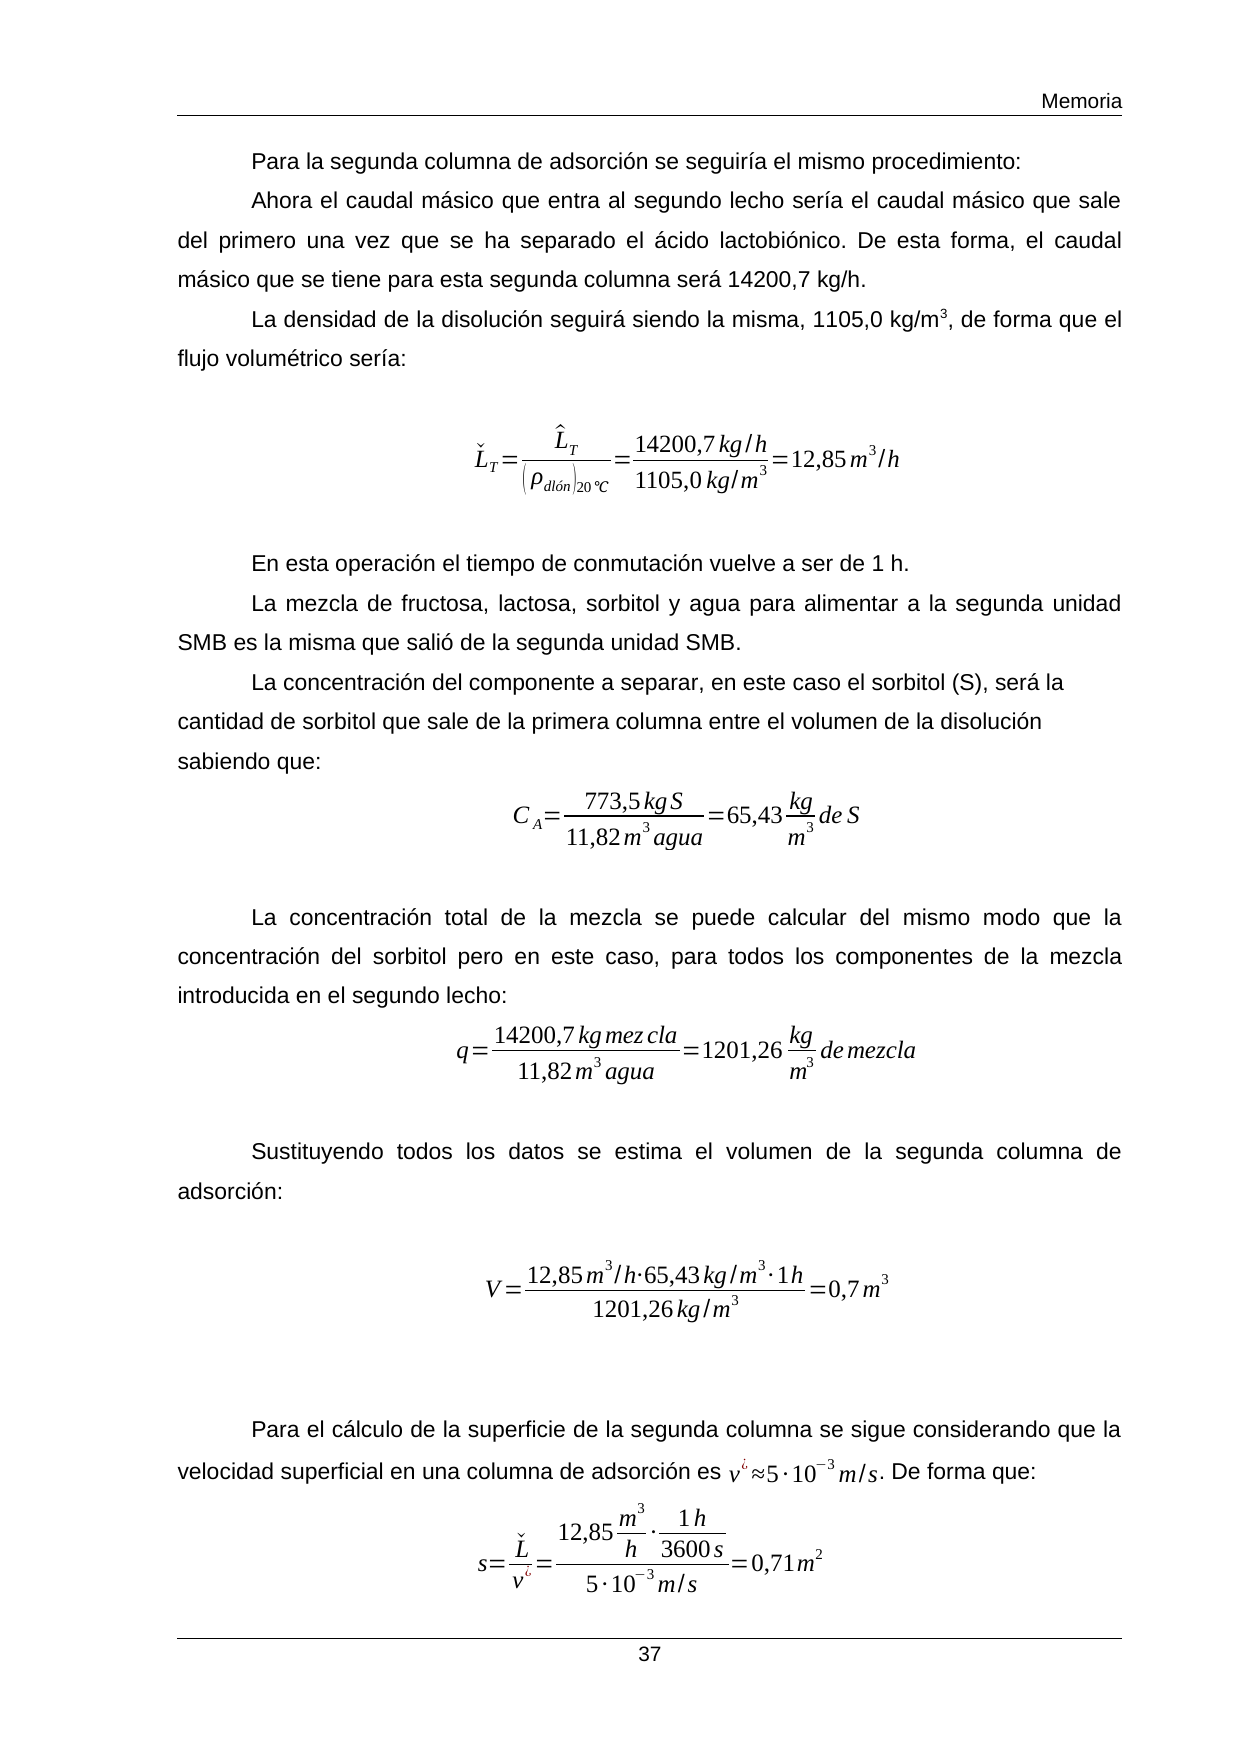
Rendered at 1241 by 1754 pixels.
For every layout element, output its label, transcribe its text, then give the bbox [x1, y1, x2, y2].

text La mezcla de fructosa, lactosa, sorbitol y agua para alimentar a la segunda unidad SMB es la misma que salió de la segunda unidad SMB. [177, 590, 1122, 656]
text Para el cálculo de la superficie de la segunda columna se sigue considerando que la velocidad superficial en una columna de adsorción es . De forma que: [177, 1416, 1122, 1487]
text Ahora el caudal másico que entra al segundo lecho sería el caudal másico que sale del primero una vez que se ha separado el ácido lactobiónico. De esta forma, el caudal másico que se tiene para esta segunda columna será 14200,7 kg/h. [177, 187, 1122, 292]
text Sustituyendo todos los datos se estima el volumen de la segunda columna de adsorción: [177, 1138, 1122, 1204]
text En esta operación el tiempo de conmutación vuelve a ser de 1 h. [177, 550, 1122, 577]
text La densidad de la disolución seguirá siendo la misma, 1105,0 kg/m3, de forma que el flujo volumétrico sería: [177, 306, 1122, 371]
text Para la segunda columna de adsorción se seguiría el mismo procedimiento: [177, 148, 1122, 174]
text La concentración total de la mezcla se puede calcular del mismo modo que la concentración del sorbitol pero en este caso, para todos los componentes de la mezcla introducida en el segundo lecho: [177, 903, 1122, 1009]
text La concentración del componente a separar, en este caso el sorbitol (S), será la cantidad de sorbitol que sale de la primera columna entre el volumen de la disolución sabiendo que: [177, 669, 1122, 774]
